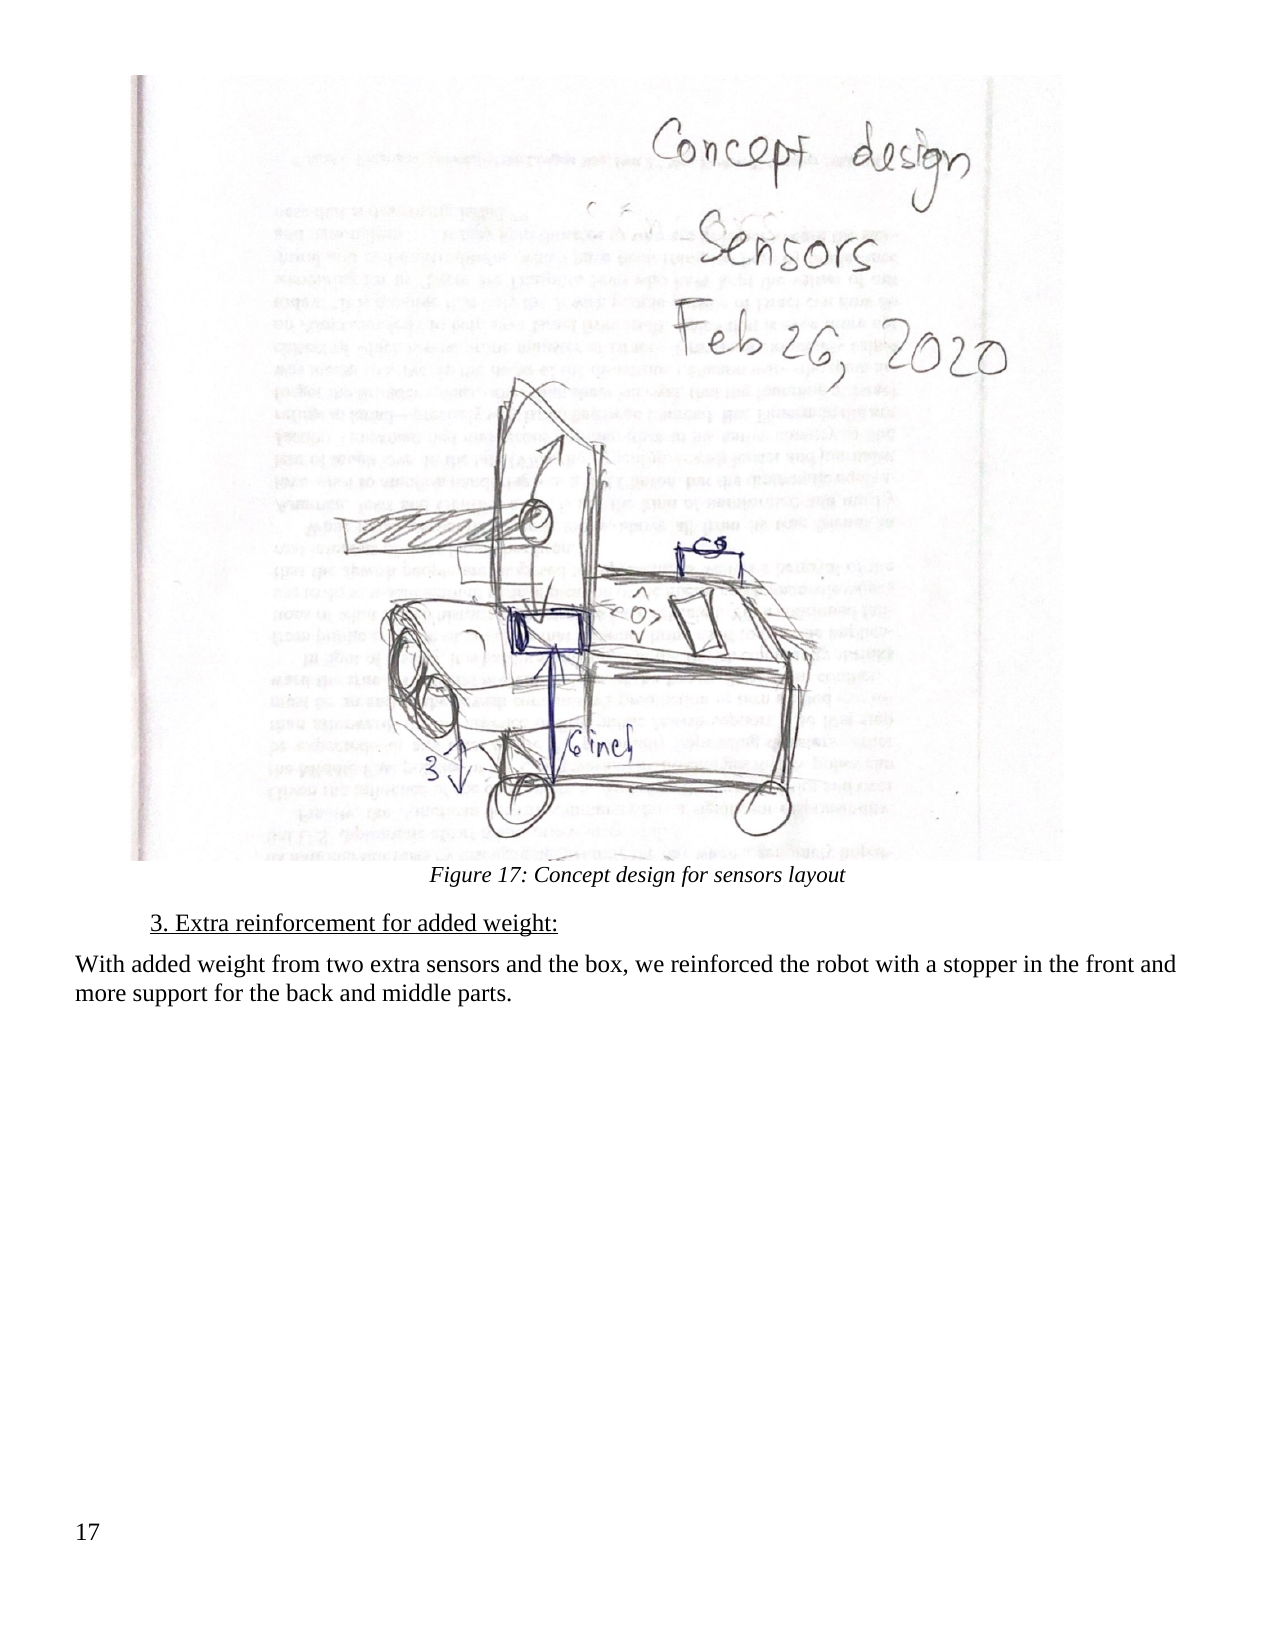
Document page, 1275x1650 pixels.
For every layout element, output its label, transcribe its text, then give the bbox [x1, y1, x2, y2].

text With added weight from two extra sensors and the box, we reinforced the robot with a stopper in the front and more support for the back and middle parts. [75, 949, 1200, 1007]
text Figure 17: Concept design for sensors layout [75, 861, 1200, 887]
subtitle 3. Extra reinforcement for added weight: [75, 908, 1200, 937]
picture [75, 75, 1118, 861]
